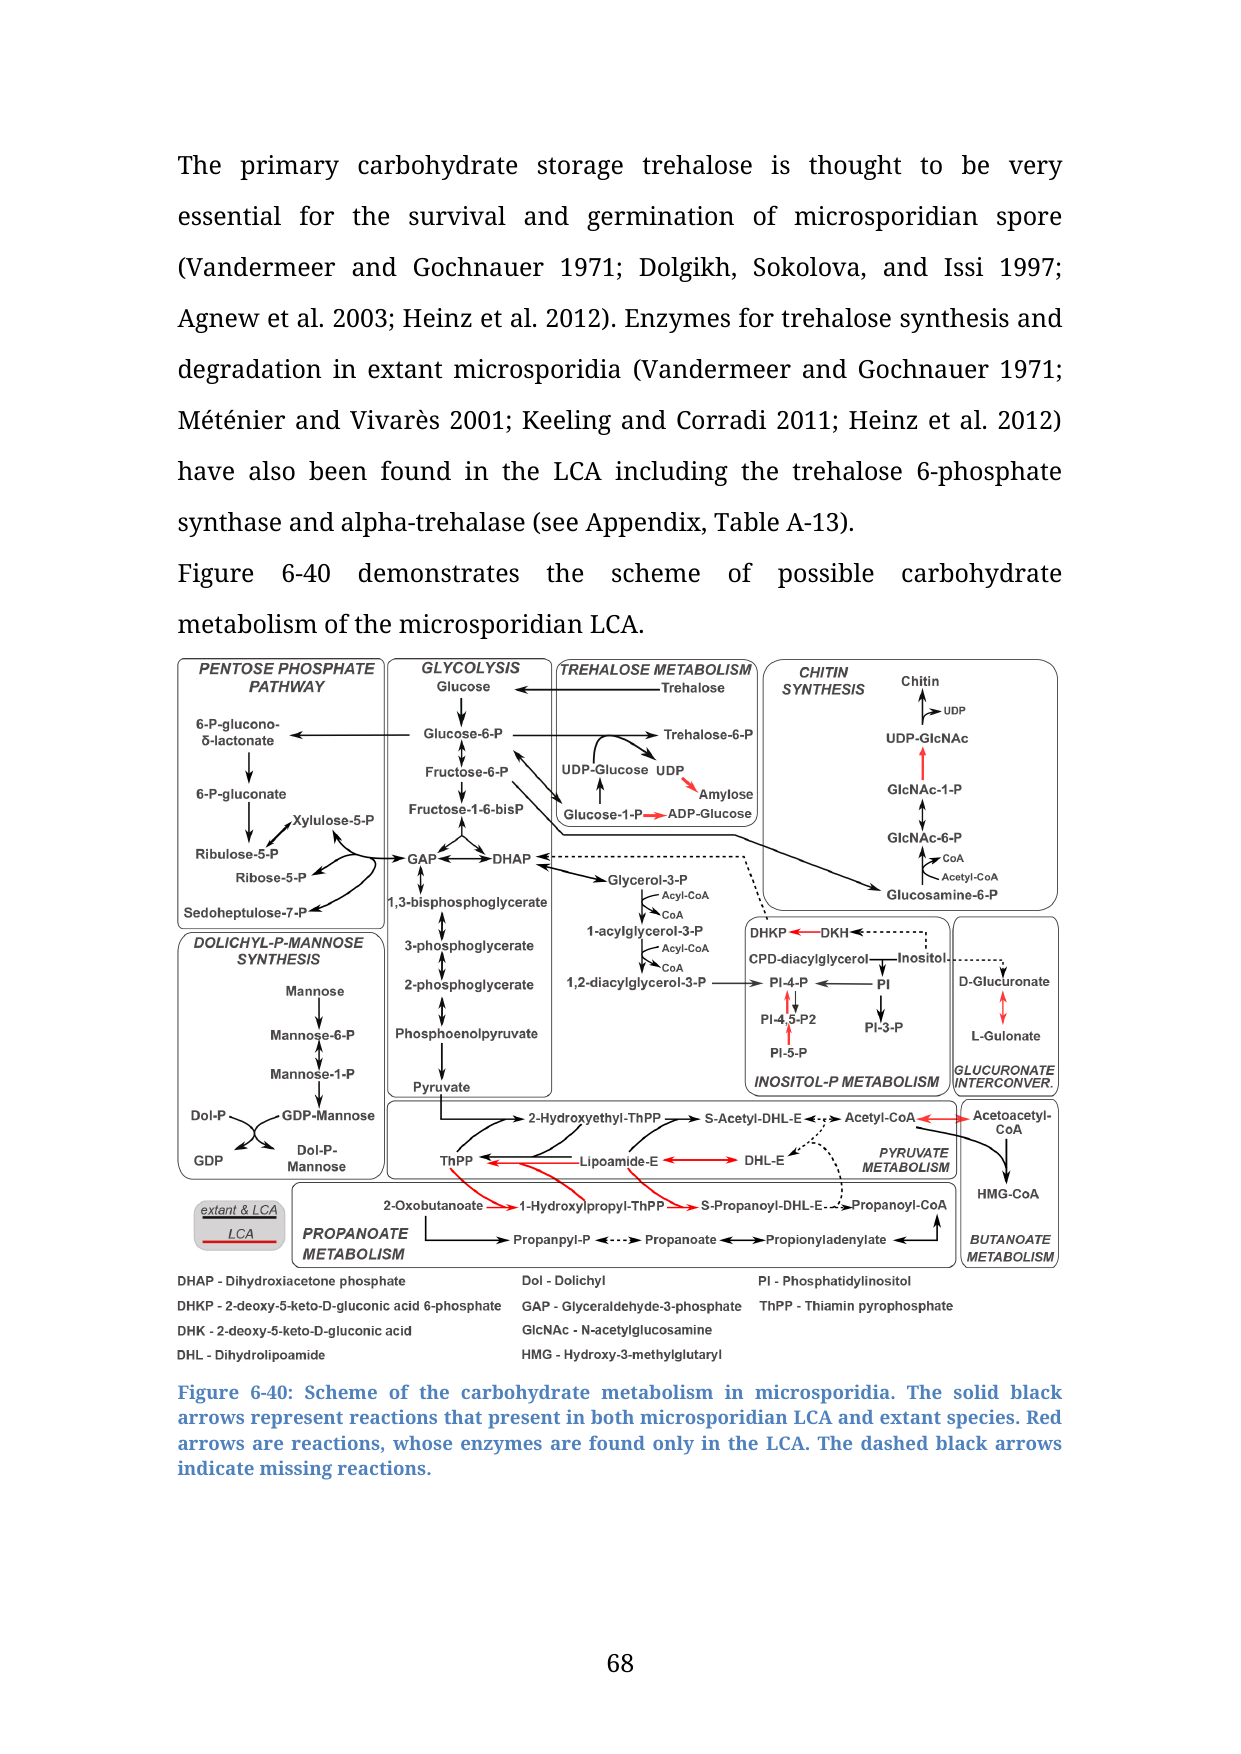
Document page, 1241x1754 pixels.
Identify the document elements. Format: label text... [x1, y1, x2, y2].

picture [177, 658, 1059, 1362]
